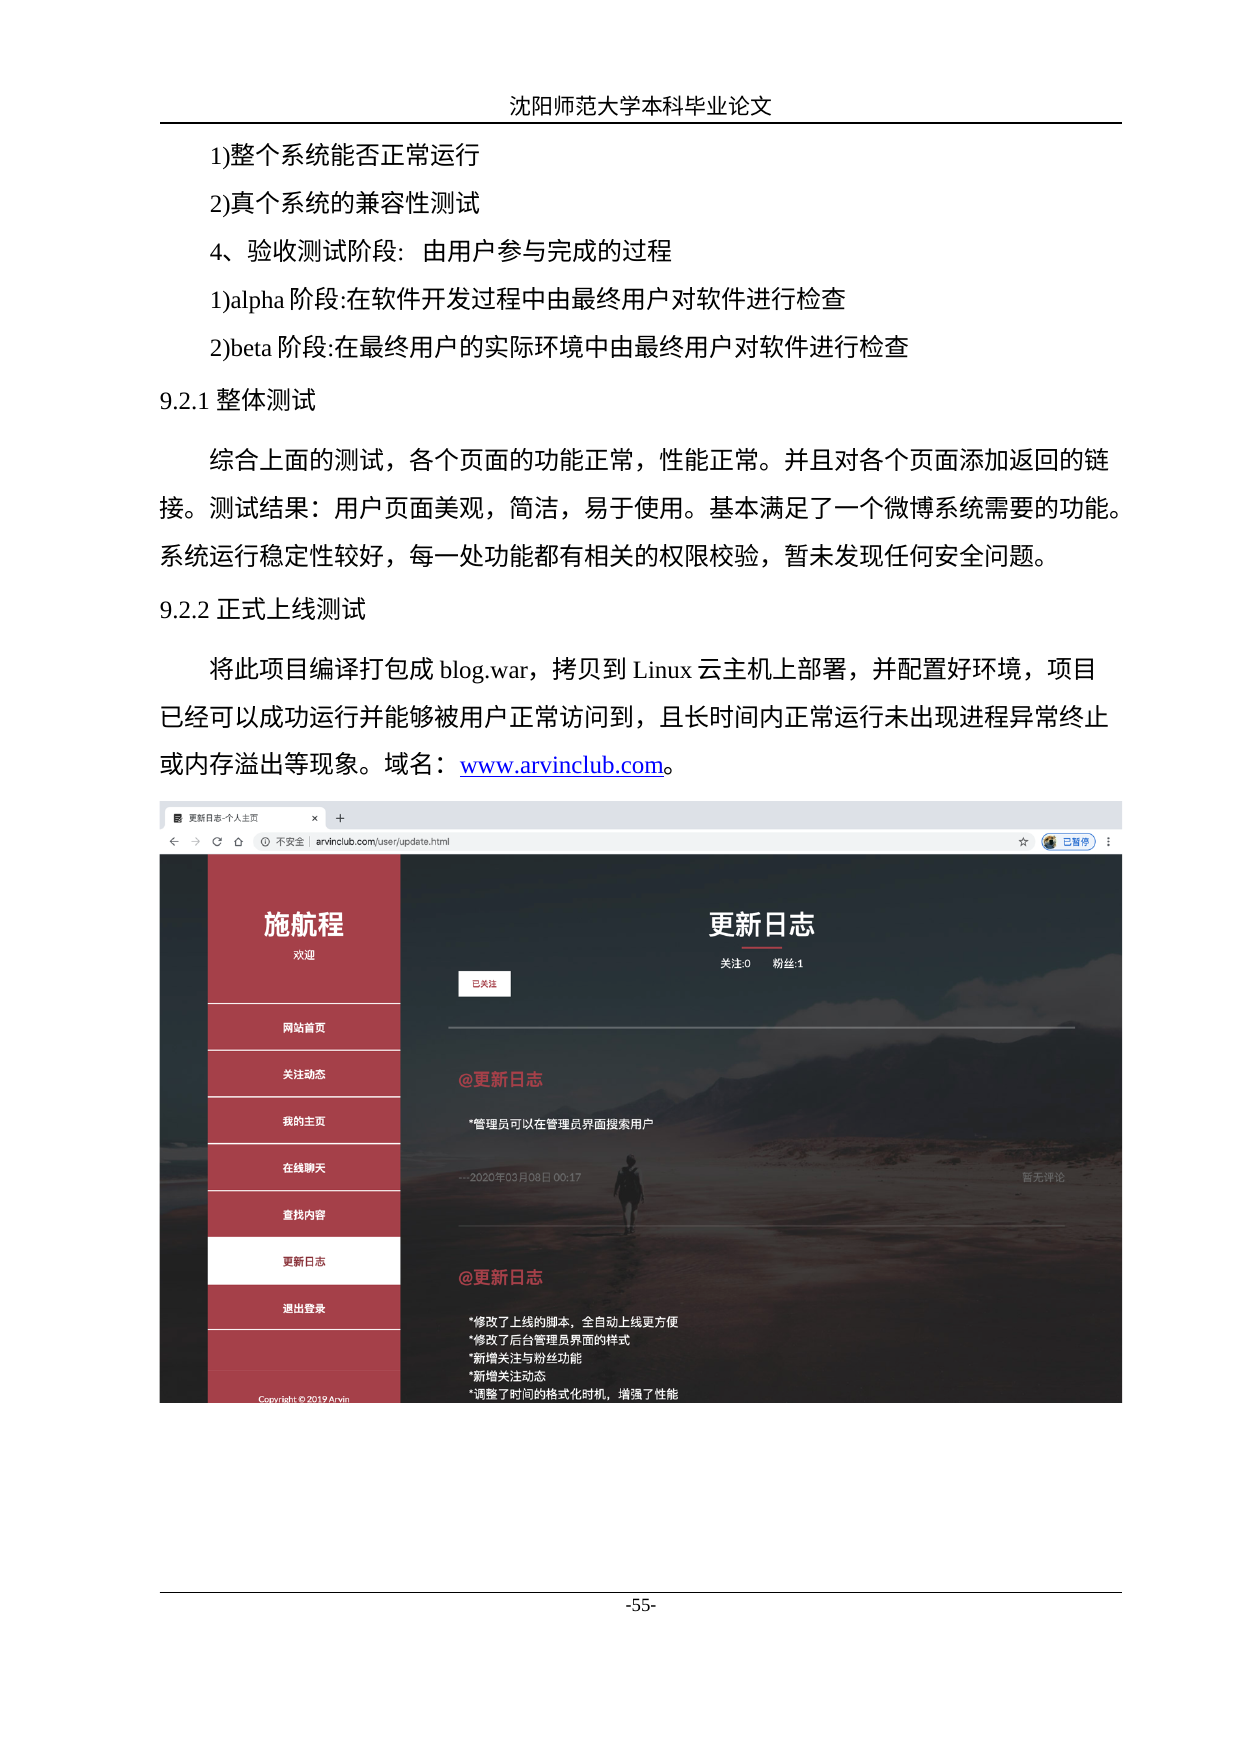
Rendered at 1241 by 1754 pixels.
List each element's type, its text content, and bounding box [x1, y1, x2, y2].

text 4、验收测试阶段: 由用户参与完成的过程 [159, 222, 1122, 270]
subtitle 9.2.1 整体测试 [159, 366, 1122, 431]
subtitle 9.2.2 正式上线测试 [159, 575, 1122, 640]
text 1)整个系统能否正常运行 [159, 126, 1122, 174]
text 1)alpha阶段:在软件开发过程中由最终用户对软件进行检查 [159, 270, 1122, 318]
text 综合上面的测试，各个页面的功能正常，性能正常。并且对各个页面添加返回的链接。测试结果：用户页面美观，简洁，易于使用。基本满足了一个微博系统需要的功能。系统运行稳定性较好，每一处功能都有相关的权限校验，暂未发现任何安全问题。 [159, 431, 1122, 575]
picture [159, 801, 1123, 1403]
text 2)beta阶段:在最终用户的实际环境中由最终用户对软件进行检查 [159, 318, 1122, 366]
text 2)真个系统的兼容性测试 [159, 174, 1122, 222]
text 将此项目编译打包成blog.war，拷贝到Linux云主机上部署，并配置好环境，项目已经可以成功运行并能够被用户正常访问到，且长时间内正常运行未出现进程异常终止或内存溢出等现象。域名：www.arvinclub.com。 [159, 640, 1122, 783]
